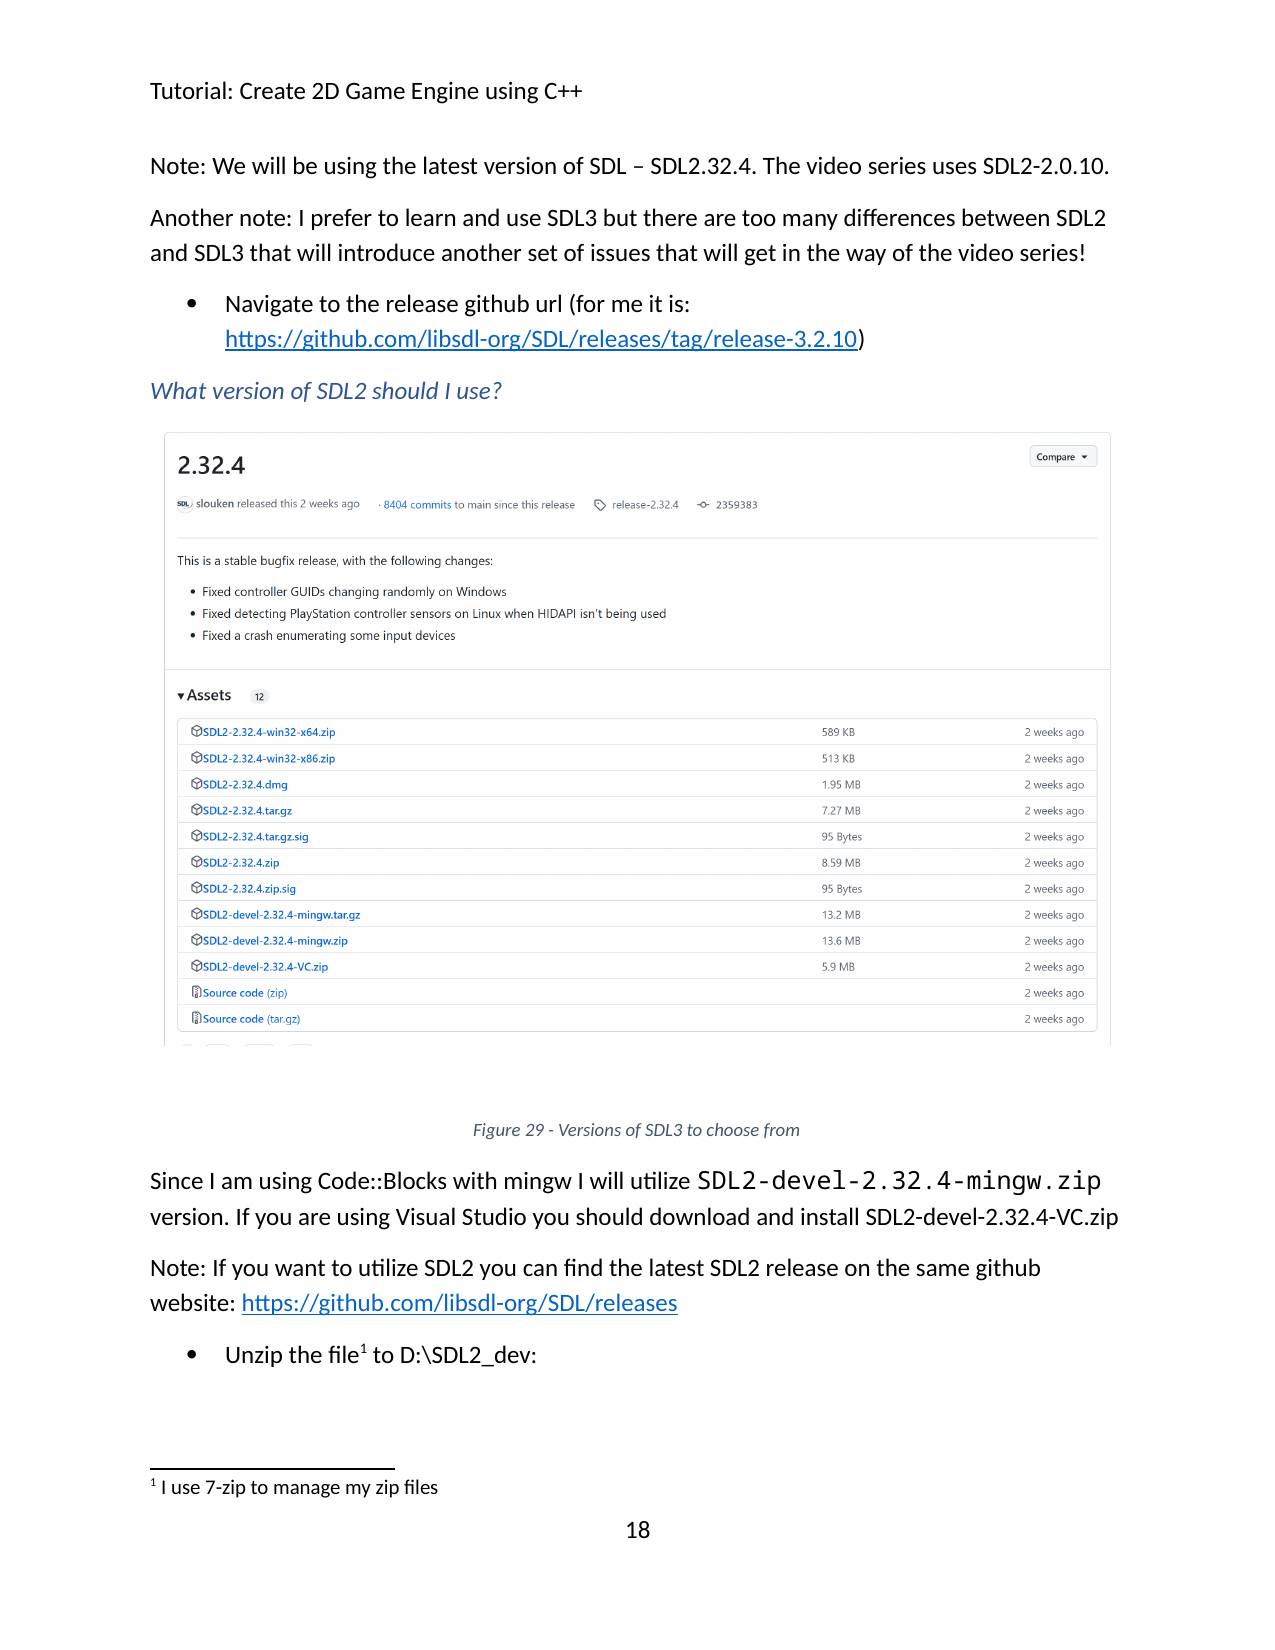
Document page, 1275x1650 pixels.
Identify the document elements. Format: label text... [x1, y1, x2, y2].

subtitle What version of SDL2 should I use? [150, 375, 1125, 406]
text Another note: I prefer to learn and use SDL3 but there are too many differences between SDL2 and SDL3 that will introduce another set of issues that will get in the way of the video series! [150, 202, 1125, 267]
text Note: If you want to utilize SDL2 you can find the latest SDL2 release on the same github website: https://github.com/libsdl-org/SDL/releases [150, 1252, 1125, 1318]
list Navigate to the release github url (for me it is: https://github.com/libsdl-org/SDL/releases/tag/release-3.2.10) [187, 288, 1125, 354]
text Since I am using Code::Blocks with mingw I will utilize SDL2-devel-2.32.4-mingw.zip version. If you are using Visual Studio you should download and install SDL2-devel-2.32.4-VC.zip [150, 1162, 1125, 1231]
picture [150, 414, 1125, 1046]
list Unzip the file to D:\SDL2_dev: [187, 1339, 1125, 1370]
text Note: We will be using the latest version of SDL – SDL2.32.4. The video series uses SDL2-2.0.10. [150, 150, 1125, 181]
